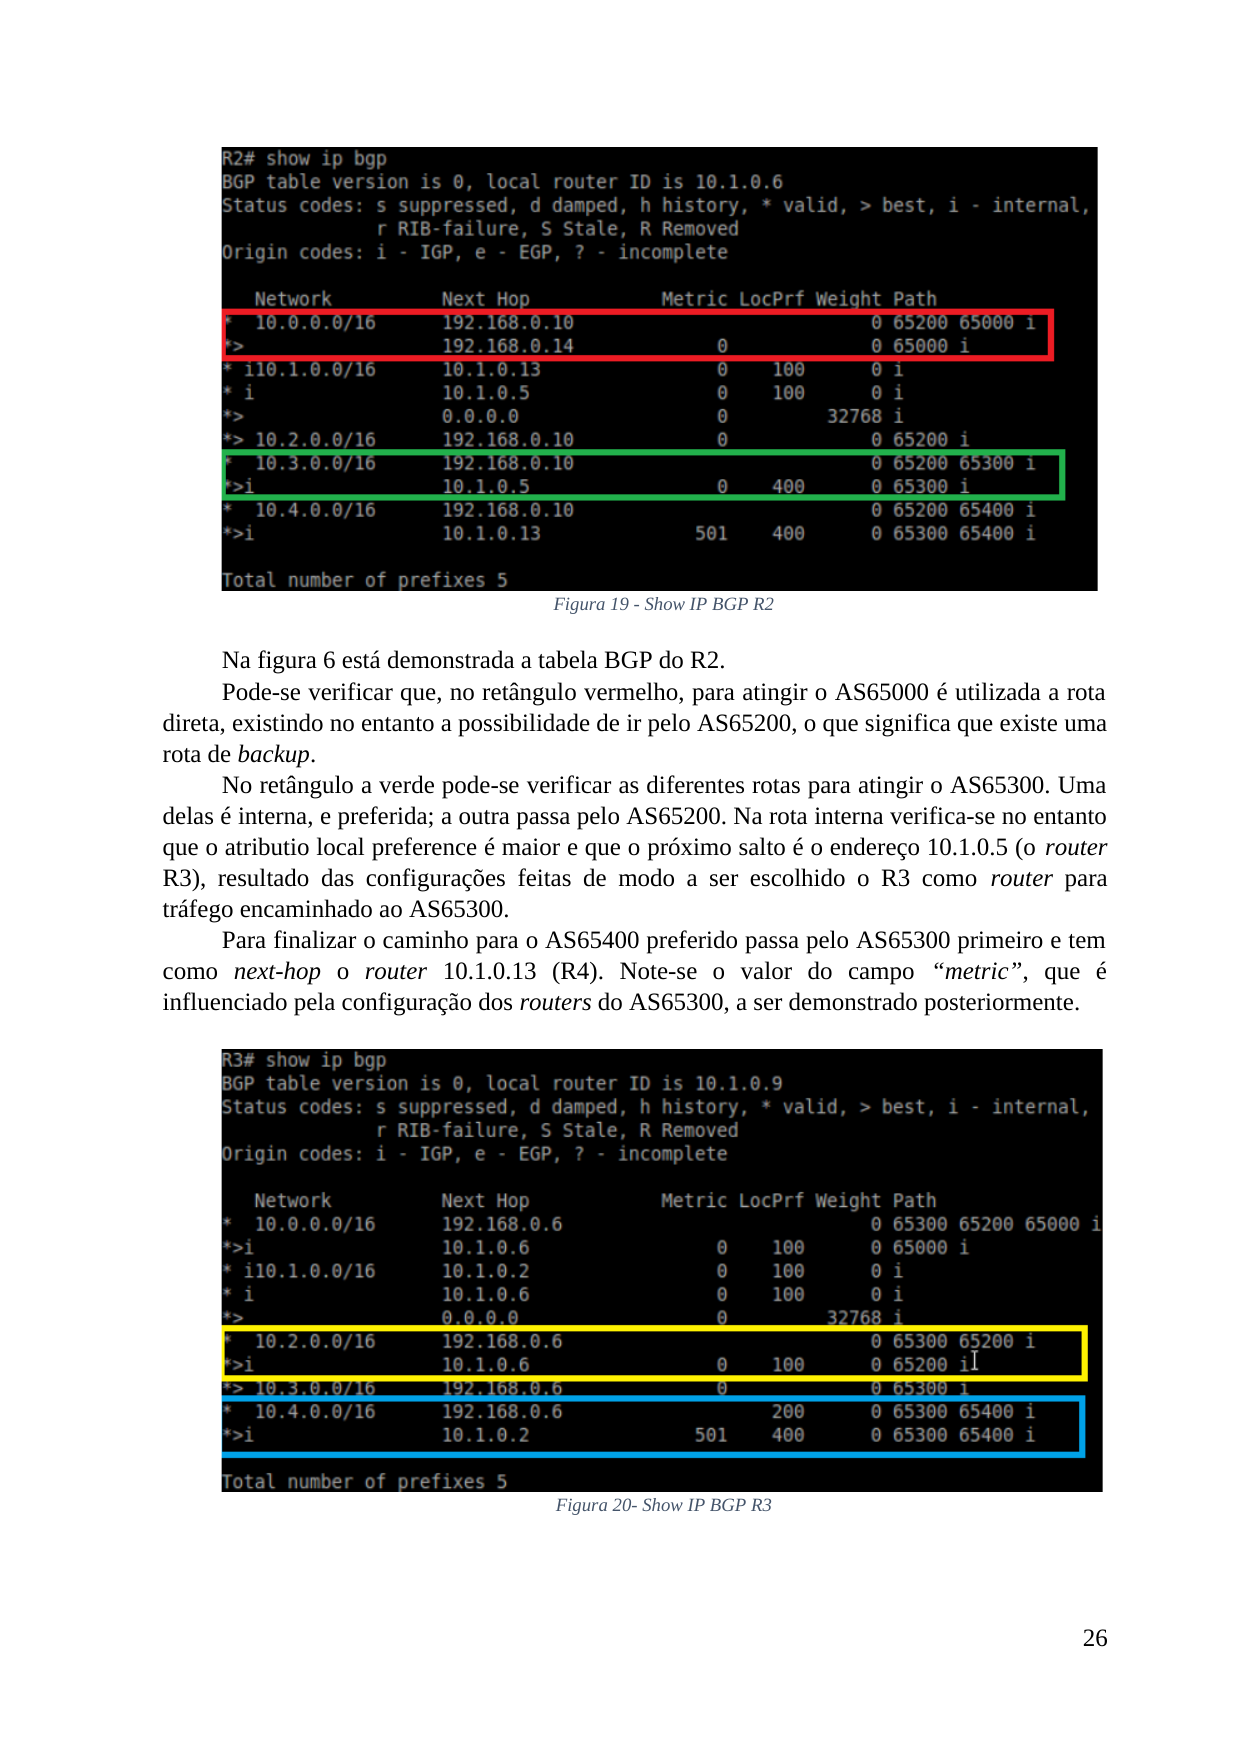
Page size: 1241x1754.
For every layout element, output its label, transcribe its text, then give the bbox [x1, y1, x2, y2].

text Na figura 6 está demonstrada a tabela BGP do R2. [162, 646, 1107, 674]
text No retângulo a verde pode-se verificar as diferentes rotas para atingir o AS65300. Uma delas é interna, e preferida; a outra passa pelo AS65200. Na rota interna verifica-se no entanto que o atributio local preference é maior e que o próximo salto é o endereço 10.1.0.5 (o router R3), resultado das configurações feitas de modo a ser escolhido o R3 como router para tráfego encaminhado ao AS65300. [162, 770, 1107, 923]
text Para finalizar o caminho para o AS65400 preferido passa pelo AS65300 primeiro e tem como next-hop o router 10.1.0.13 (R4). Note-se o valor do campo “metric”, que é influenciado pela configuração dos routers do AS65300, a ser demonstrado posteriormente. [162, 925, 1107, 1016]
picture [221, 1403, 1078, 1450]
picture [221, 1049, 1103, 1492]
text Pode-se verificar que, no retângulo vermelho, para atingir o AS65000 é utilizada a rota direta, existindo no entanto a possibilidade de ir pelo AS65200, o que significa que existe uma rota de backup. [162, 677, 1107, 767]
picture [221, 147, 1098, 591]
